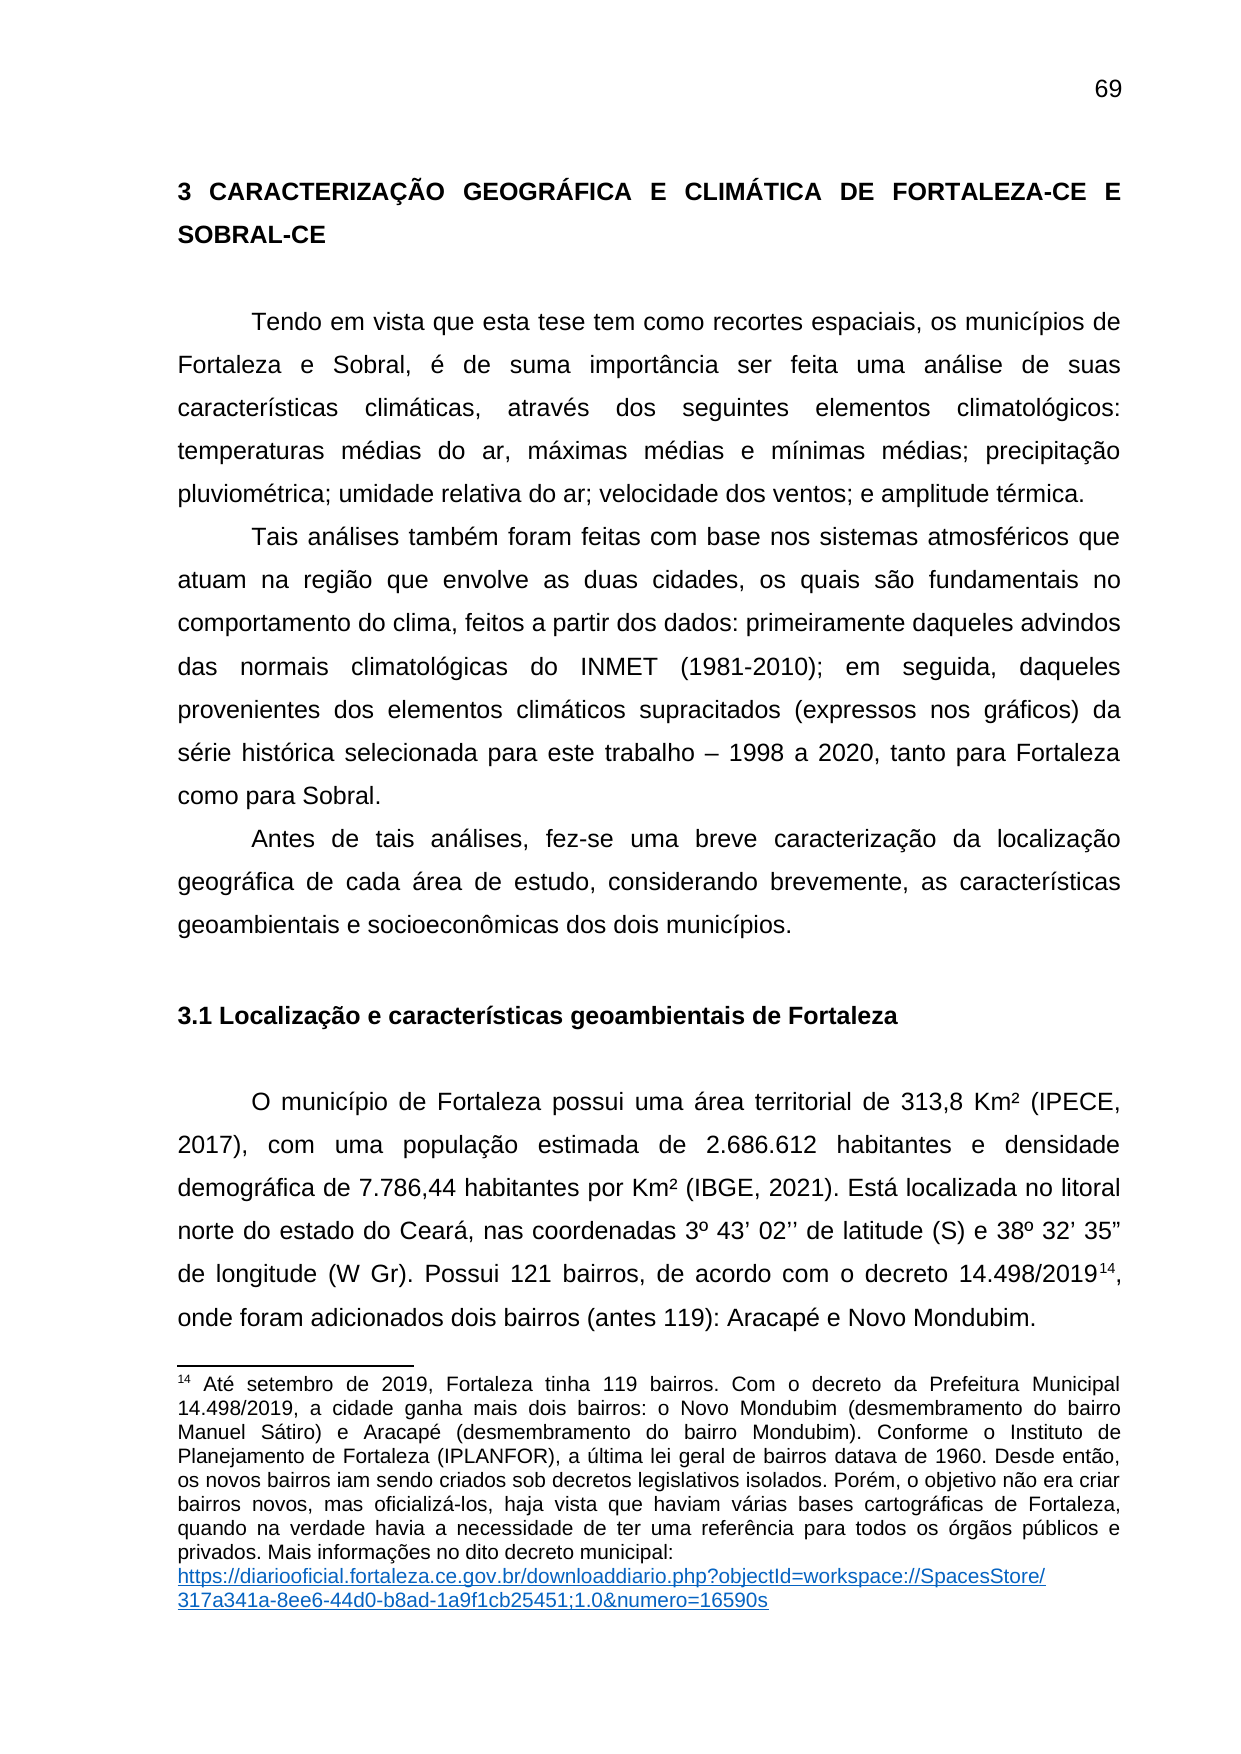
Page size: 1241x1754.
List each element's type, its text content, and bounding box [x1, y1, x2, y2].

text Tendo em vista que esta tese tem como recortes espaciais, os municípios de Fortaleza e Sobral, é de suma importância ser feita uma análise de suas características climáticas, através dos seguintes elementos climatológicos: temperaturas médias do ar, máximas médias e mínimas médias; precipitação pluviométrica; umidade relativa do ar; velocidade dos ventos; e amplitude térmica. [177, 307, 1122, 508]
text Antes de tais análises, fez-se uma breve caracterização da localização geográfica de cada área de estudo, considerando brevemente, as características geoambientais e socioeconômicas dos dois municípios. [177, 824, 1122, 939]
subtitle 3 CARACTERIZAÇÃO GEOGRÁFICA E CLIMÁTICA DE FORTALEZA-CE E SOBRAL-CE [177, 177, 1122, 249]
text O município de Fortaleza possui uma área territorial de 313,8 Km² (IPECE, 2017), com uma população estimada de 2.686.612 habitantes e densidade demográfica de 7.786,44 habitantes por Km² (IBGE, 2021). Está localizada no litoral norte do estado do Ceará, nas coordenadas 3º 43’ 02’’ de latitude (S) e 38º 32’ 35” de longitude (W Gr). Possui 121 bairros, de acordo com o decreto 14.498/2019, onde foram adicionados dois bairros (antes 119): Aracapé e Novo Mondubim. [177, 1087, 1122, 1331]
subtitle 3.1 Localização e características geoambientais de Fortaleza [177, 1001, 1122, 1029]
text Tais análises também foram feitas com base nos sistemas atmosféricos que atuam na região que envolve as duas cidades, os quais são fundamentais no comportamento do clima, feitos a partir dos dados: primeiramente daqueles advindos das normais climatológicas do INMET (1981-2010); em seguida, daqueles provenientes dos elementos climáticos supracitados (expressos nos gráficos) da série histórica selecionada para este trabalho – 1998 a 2020, tanto para Fortaleza como para Sobral. [177, 522, 1122, 810]
